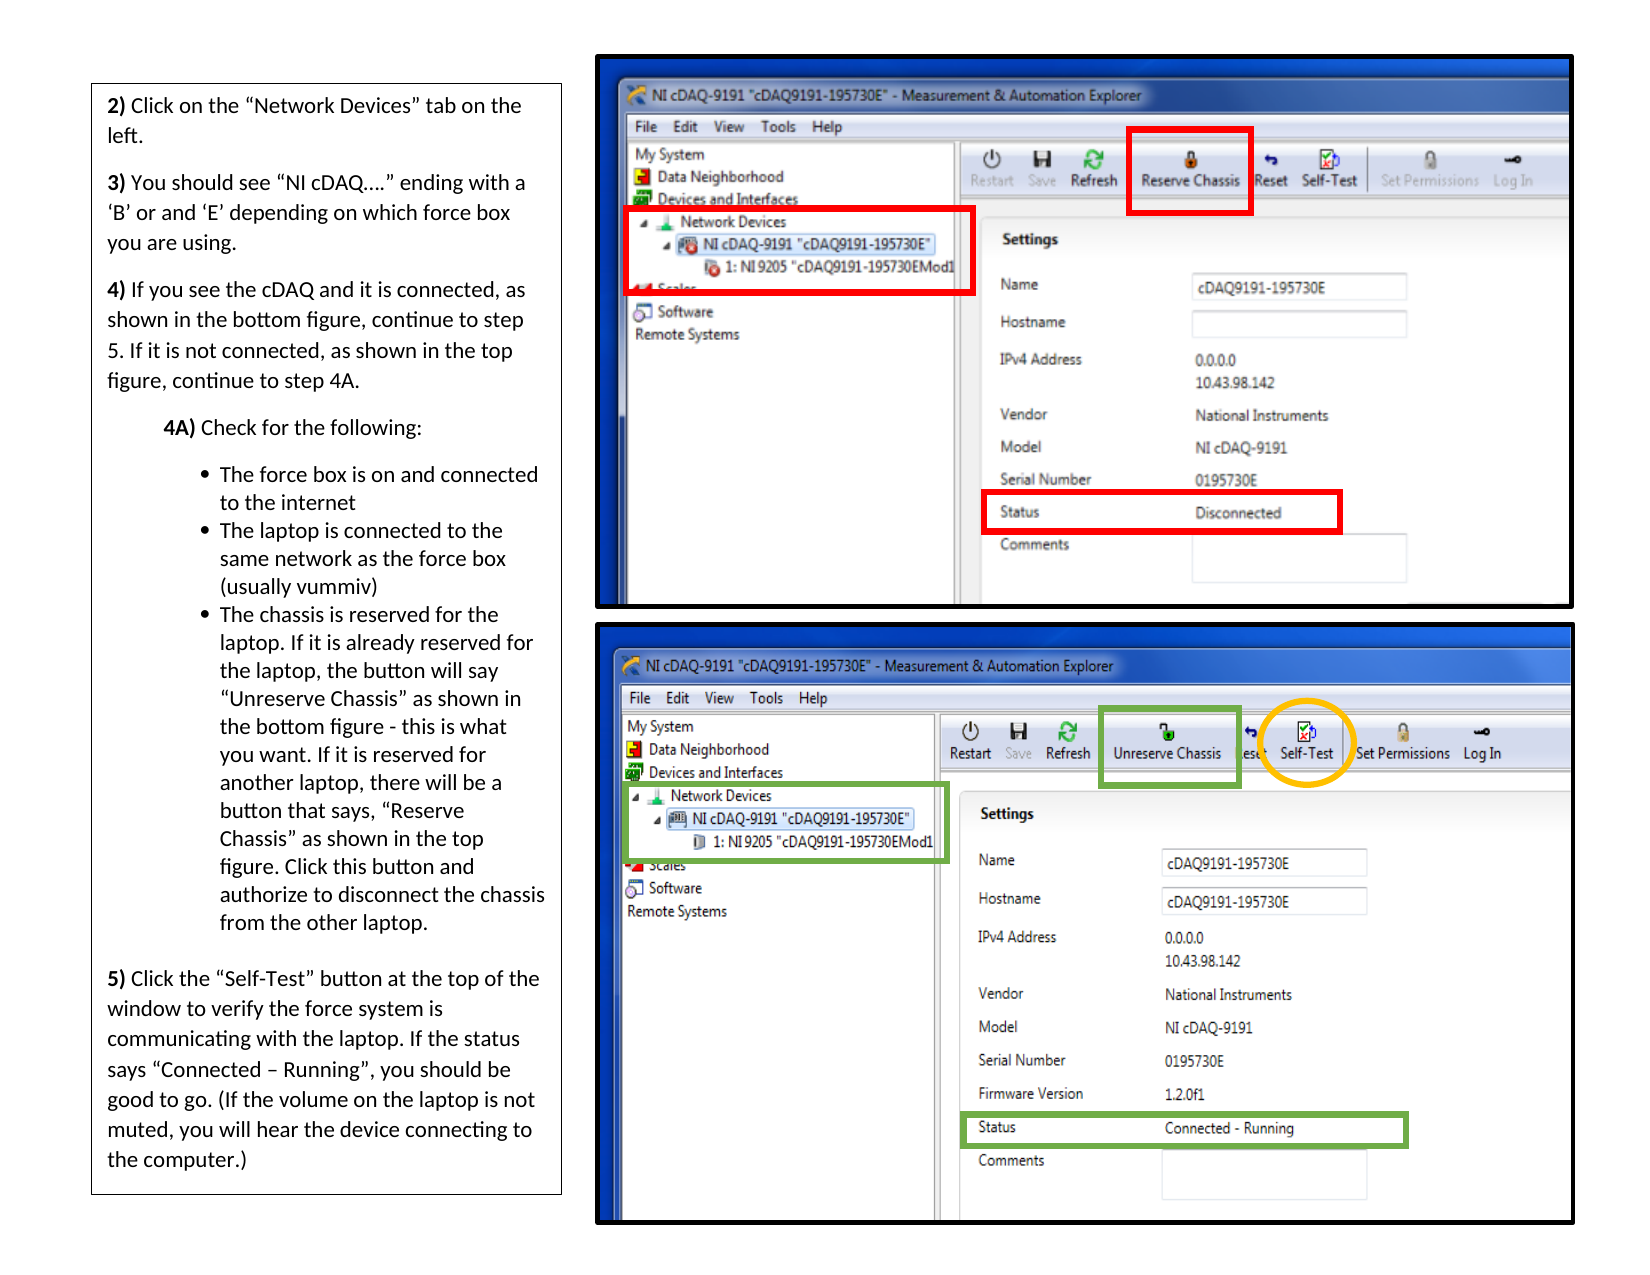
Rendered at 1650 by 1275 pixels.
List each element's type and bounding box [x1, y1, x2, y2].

picture [600, 627, 1571, 1220]
picture [600, 59, 1569, 604]
